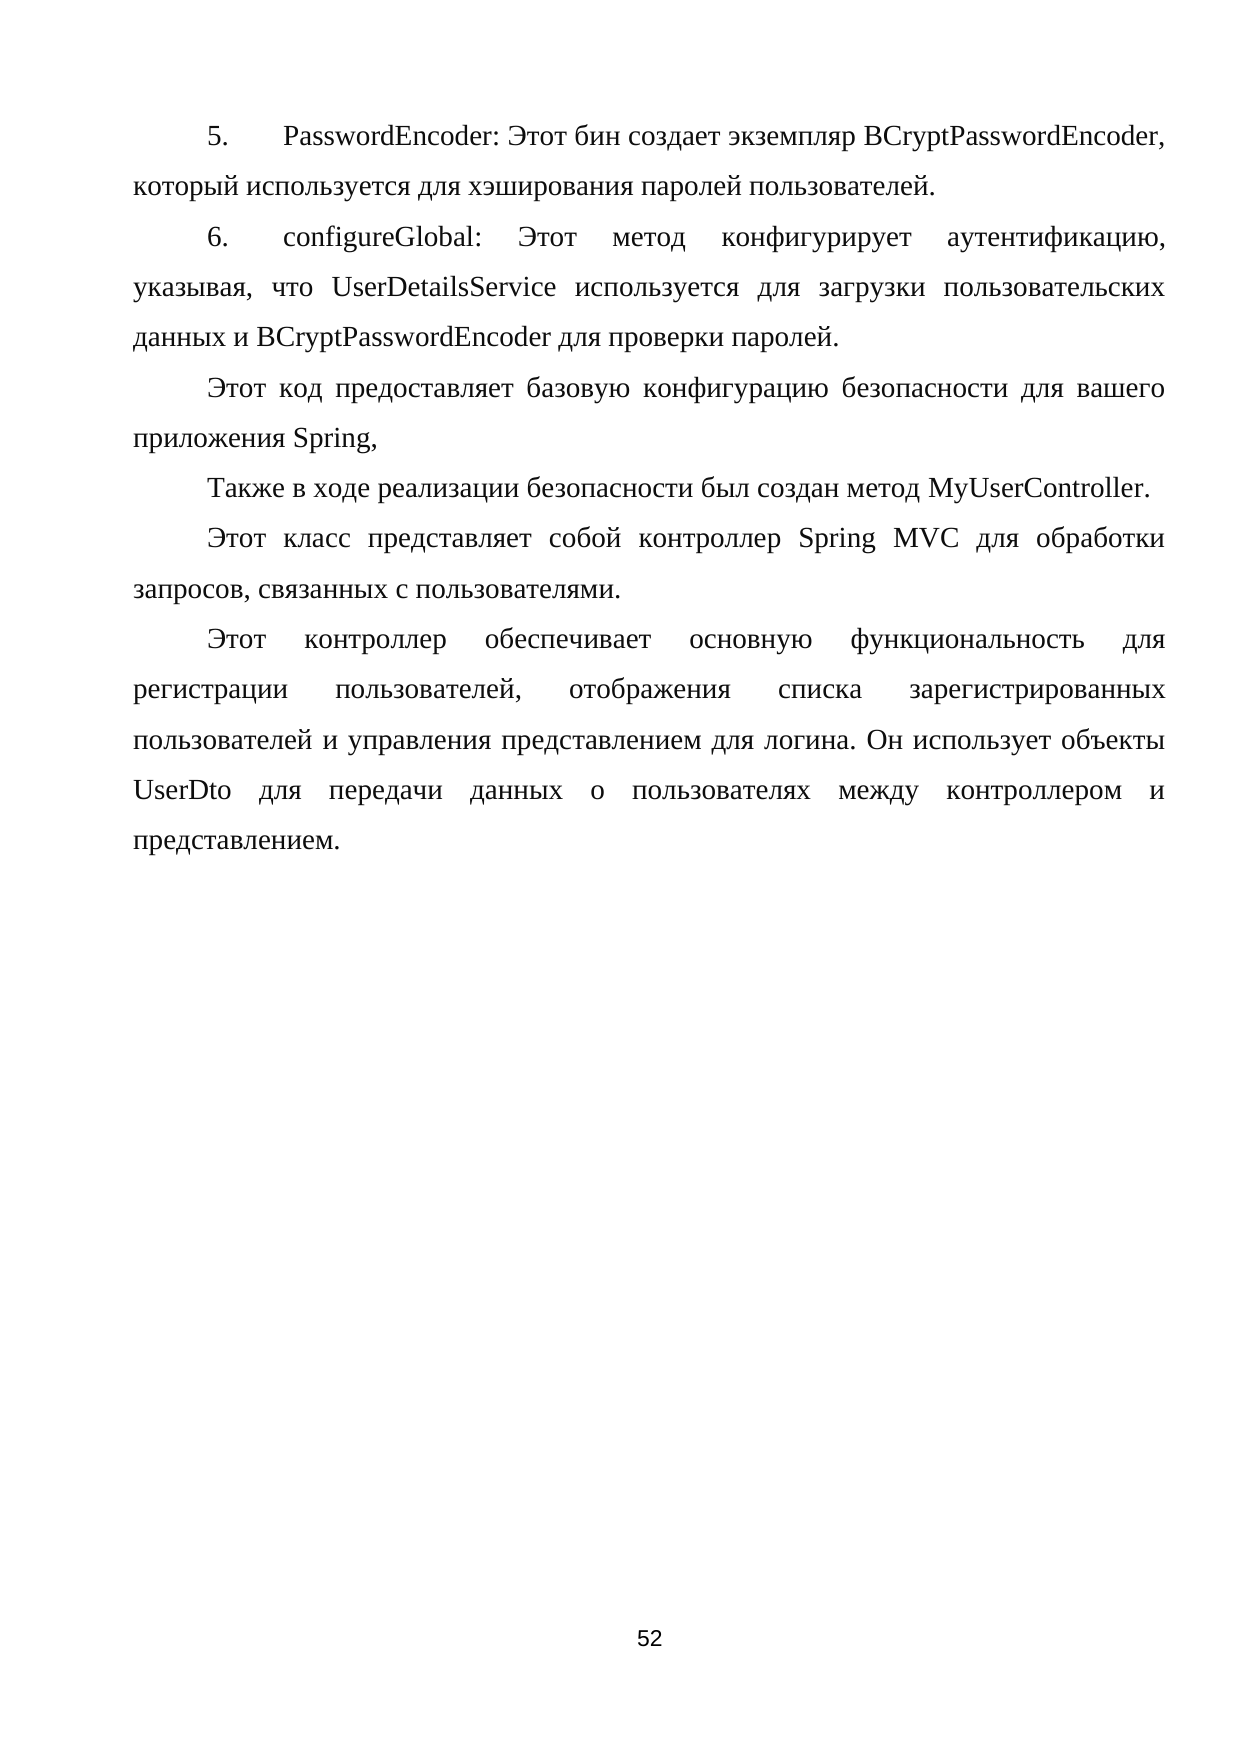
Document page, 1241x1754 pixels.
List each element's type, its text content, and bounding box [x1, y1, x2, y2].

text Этот класс представляет собой контроллер Spring MVC для обработки запросов, связанных с пользователями. [133, 521, 1166, 604]
text Этот код предоставляет базовую конфигурацию безопасности для вашего приложения Spring, [133, 370, 1166, 453]
text Этот контроллер обеспечивает основную функциональность для регистрации пользователей, отображения списка зарегистрированных пользователей и управления представлением для логина. Он использует объекты UserDto для передачи данных о пользователях между контроллером и представлением. [133, 621, 1166, 856]
list configureGlobal: Этот метод конфигурирует аутентификацию, указывая, что UserDetailsService используется для загрузки пользовательских данных и BCryptPasswordEncoder для проверки паролей. [133, 219, 1166, 353]
text Также в ходе реализации безопасности был создан метод MyUserController. [133, 470, 1166, 504]
list PasswordEncoder: Этот бин создает экземпляр BCryptPasswordEncoder, который используется для хэширования паролей пользователей. [133, 118, 1166, 202]
